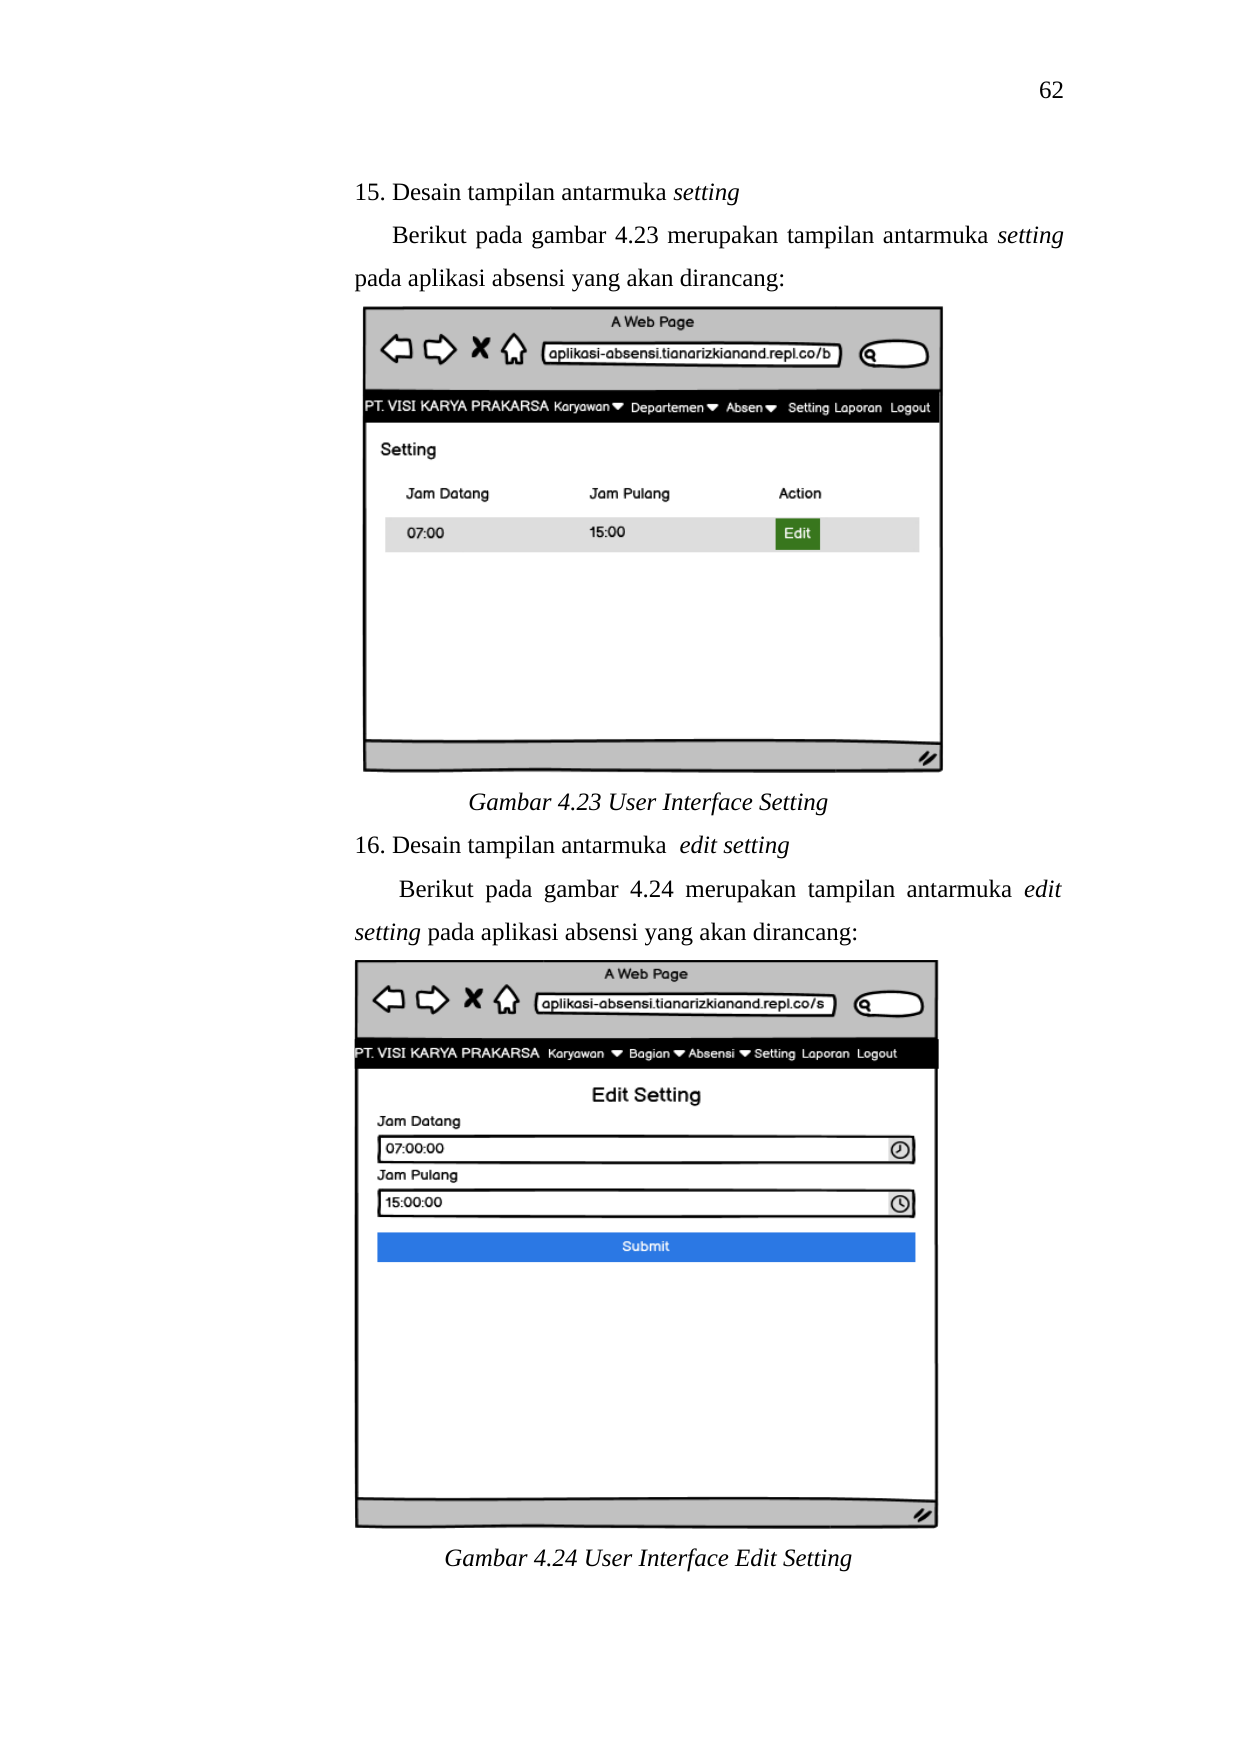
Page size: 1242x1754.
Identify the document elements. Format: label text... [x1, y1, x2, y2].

list Berikut pada gambar 4.23 merupakan tampilan antarmuka setting pada aplikasi absensi yang akan dirancang: [354, 220, 1064, 292]
picture [354, 960, 939, 1529]
text Gambar 4.24 User Interface Edit Setting [235, 1543, 1064, 1572]
text Gambar 4.23 User Interface Setting [235, 787, 1064, 816]
picture [362, 306, 944, 773]
list Desain tampilan antarmuka setting [354, 177, 1064, 206]
list Desain tampilan antarmuka edit setting [354, 831, 1064, 859]
list Berikut pada gambar 4.24 merupakan tampilan antarmuka edit setting pada aplikasi absensi yang akan dirancang: [354, 874, 1064, 946]
